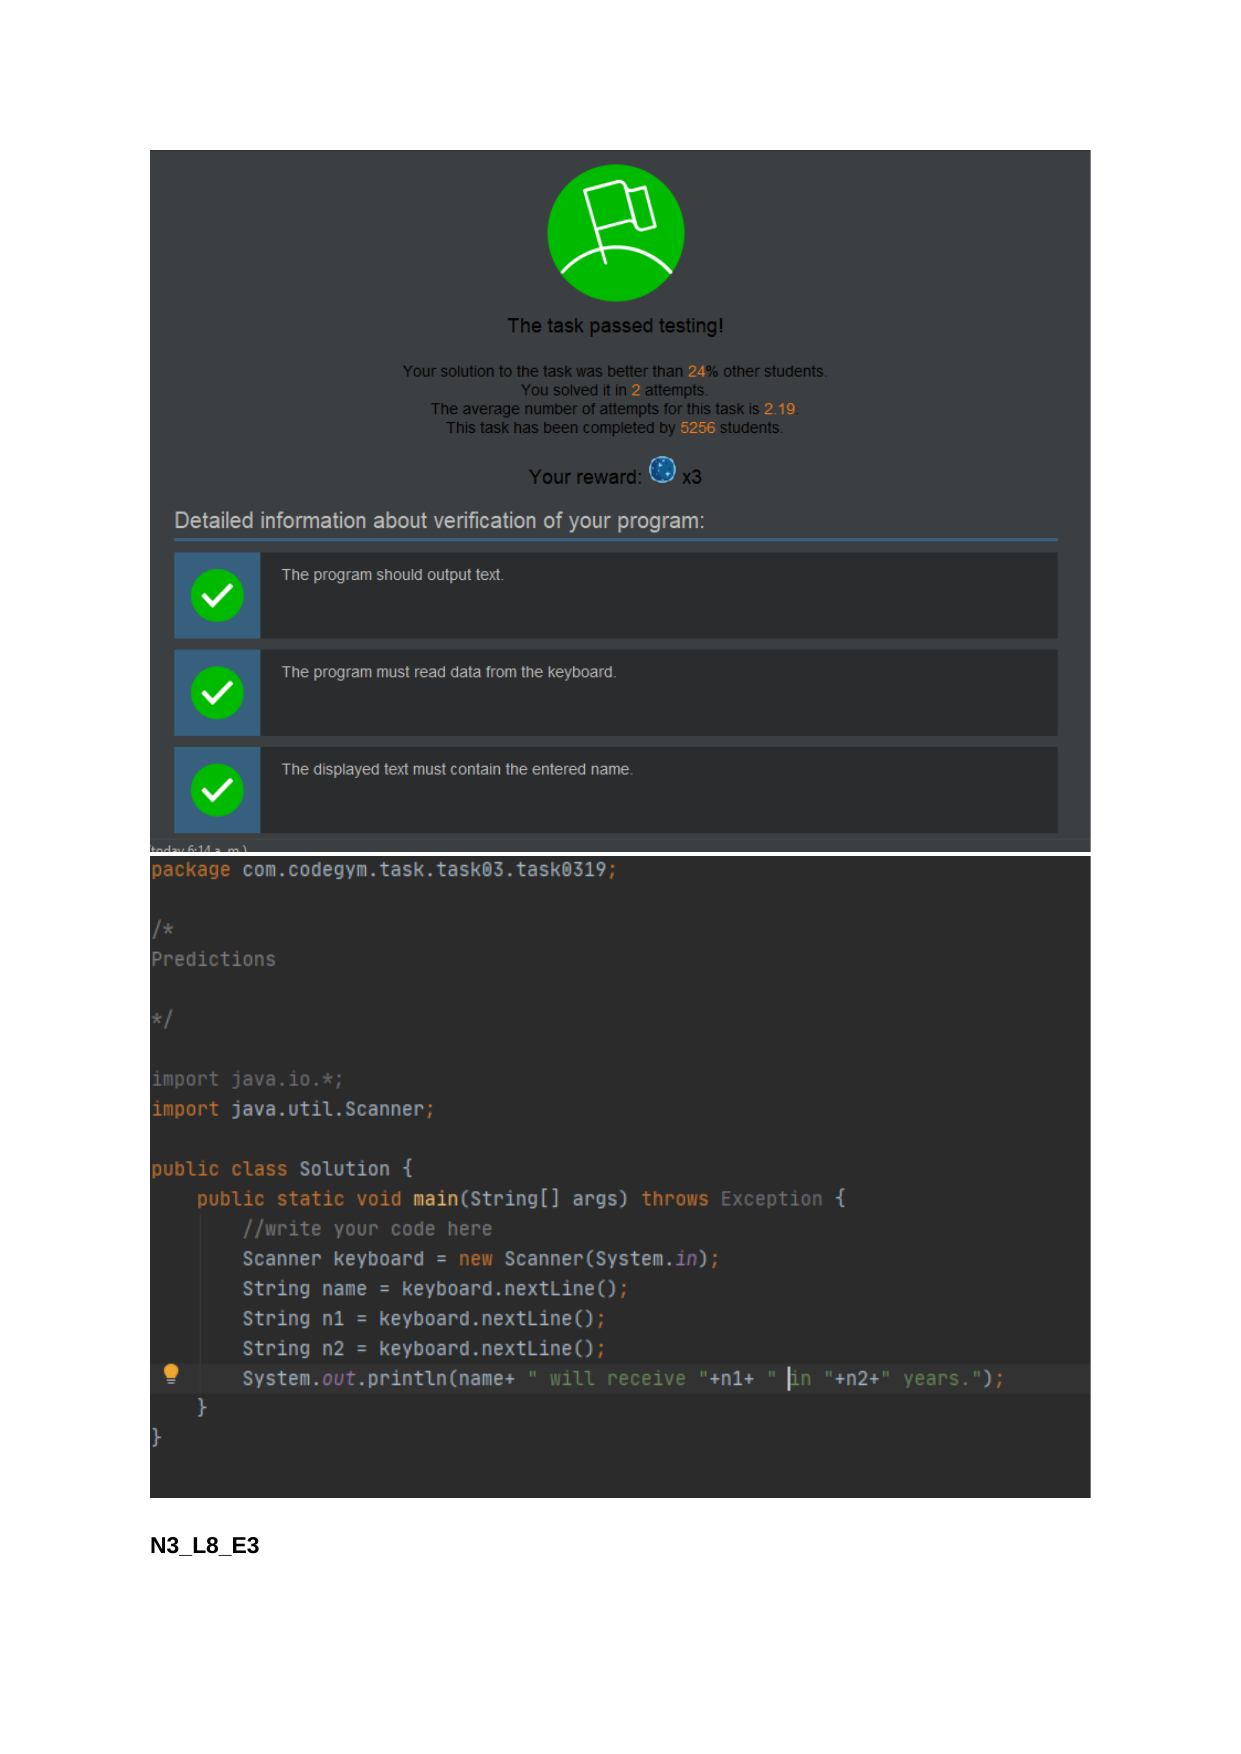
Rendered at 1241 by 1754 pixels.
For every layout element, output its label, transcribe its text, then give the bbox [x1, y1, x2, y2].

picture [150, 856, 1091, 1498]
text N3_L8_E3 [150, 1532, 1090, 1558]
picture [150, 150, 1091, 852]
